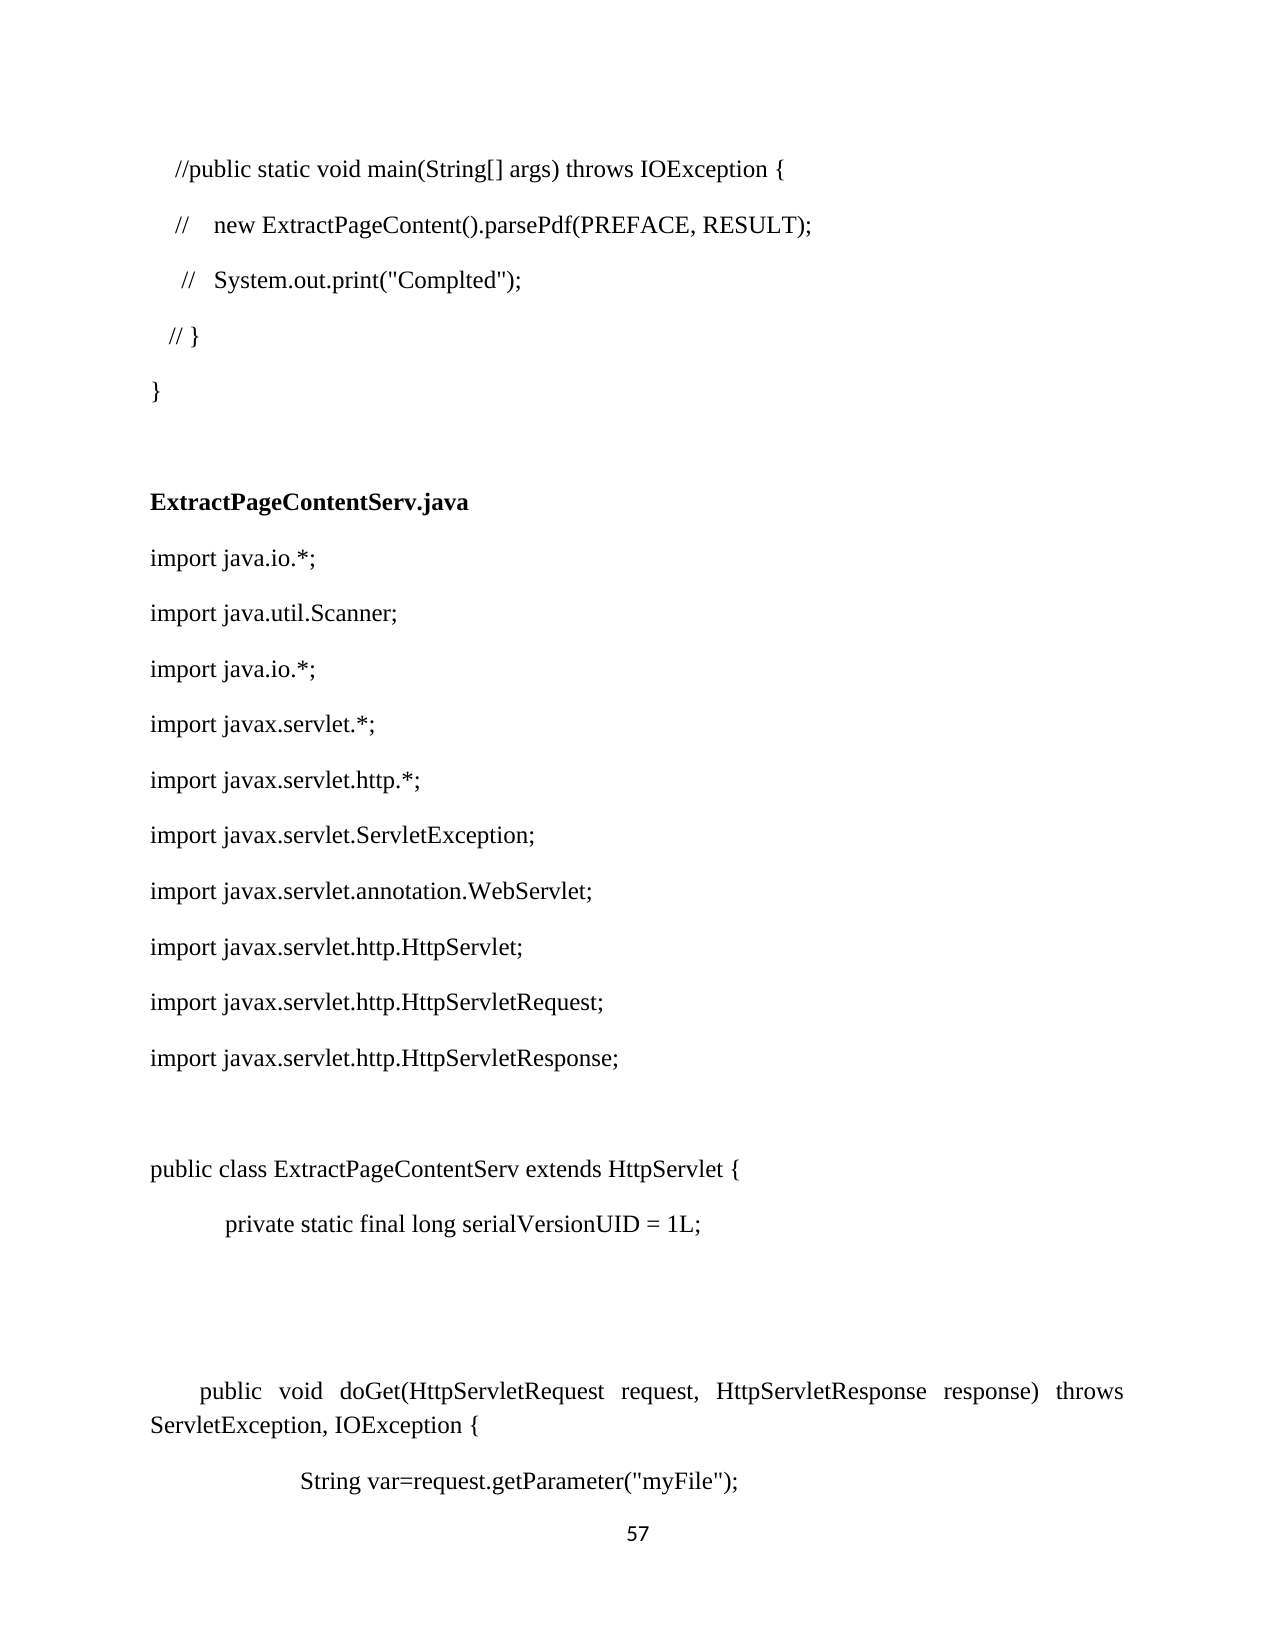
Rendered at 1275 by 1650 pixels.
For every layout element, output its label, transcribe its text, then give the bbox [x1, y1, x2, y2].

text import java.io.*; [150, 539, 1125, 573]
text public void doGet(HttpServletRequest request, HttpServletResponse response) throws ServletException, IOException { [150, 1371, 1125, 1441]
text // } [150, 317, 1125, 351]
text import javax.servlet.*; [150, 705, 1125, 740]
text import java.util.Scanner; [150, 594, 1125, 629]
text ExtractPageContentServ.java [150, 483, 1125, 518]
text import java.io.*; [150, 650, 1125, 684]
text //public static void main(String[] args) throws IOException { [150, 150, 1125, 185]
text // System.out.print("Complted"); [150, 261, 1125, 296]
text import javax.servlet.ServletException; [150, 816, 1125, 851]
text import javax.servlet.http.HttpServlet; [150, 927, 1125, 962]
text import javax.servlet.annotation.WebServlet; [150, 872, 1125, 906]
text } [150, 372, 1125, 407]
text String var=request.getParameter("myFile"); [150, 1462, 1125, 1496]
text import javax.servlet.http.HttpServletRequest; [150, 983, 1125, 1017]
text // new ExtractPageContent().parsePdf(PREFACE, RESULT); [150, 206, 1125, 240]
text import javax.servlet.http.HttpServletResponse; [150, 1038, 1125, 1073]
text private static final long serialVersionUID = 1L; [150, 1205, 1125, 1239]
text import javax.servlet.http.*; [150, 761, 1125, 795]
text public class ExtractPageContentServ extends HttpServlet { [150, 1149, 1125, 1184]
